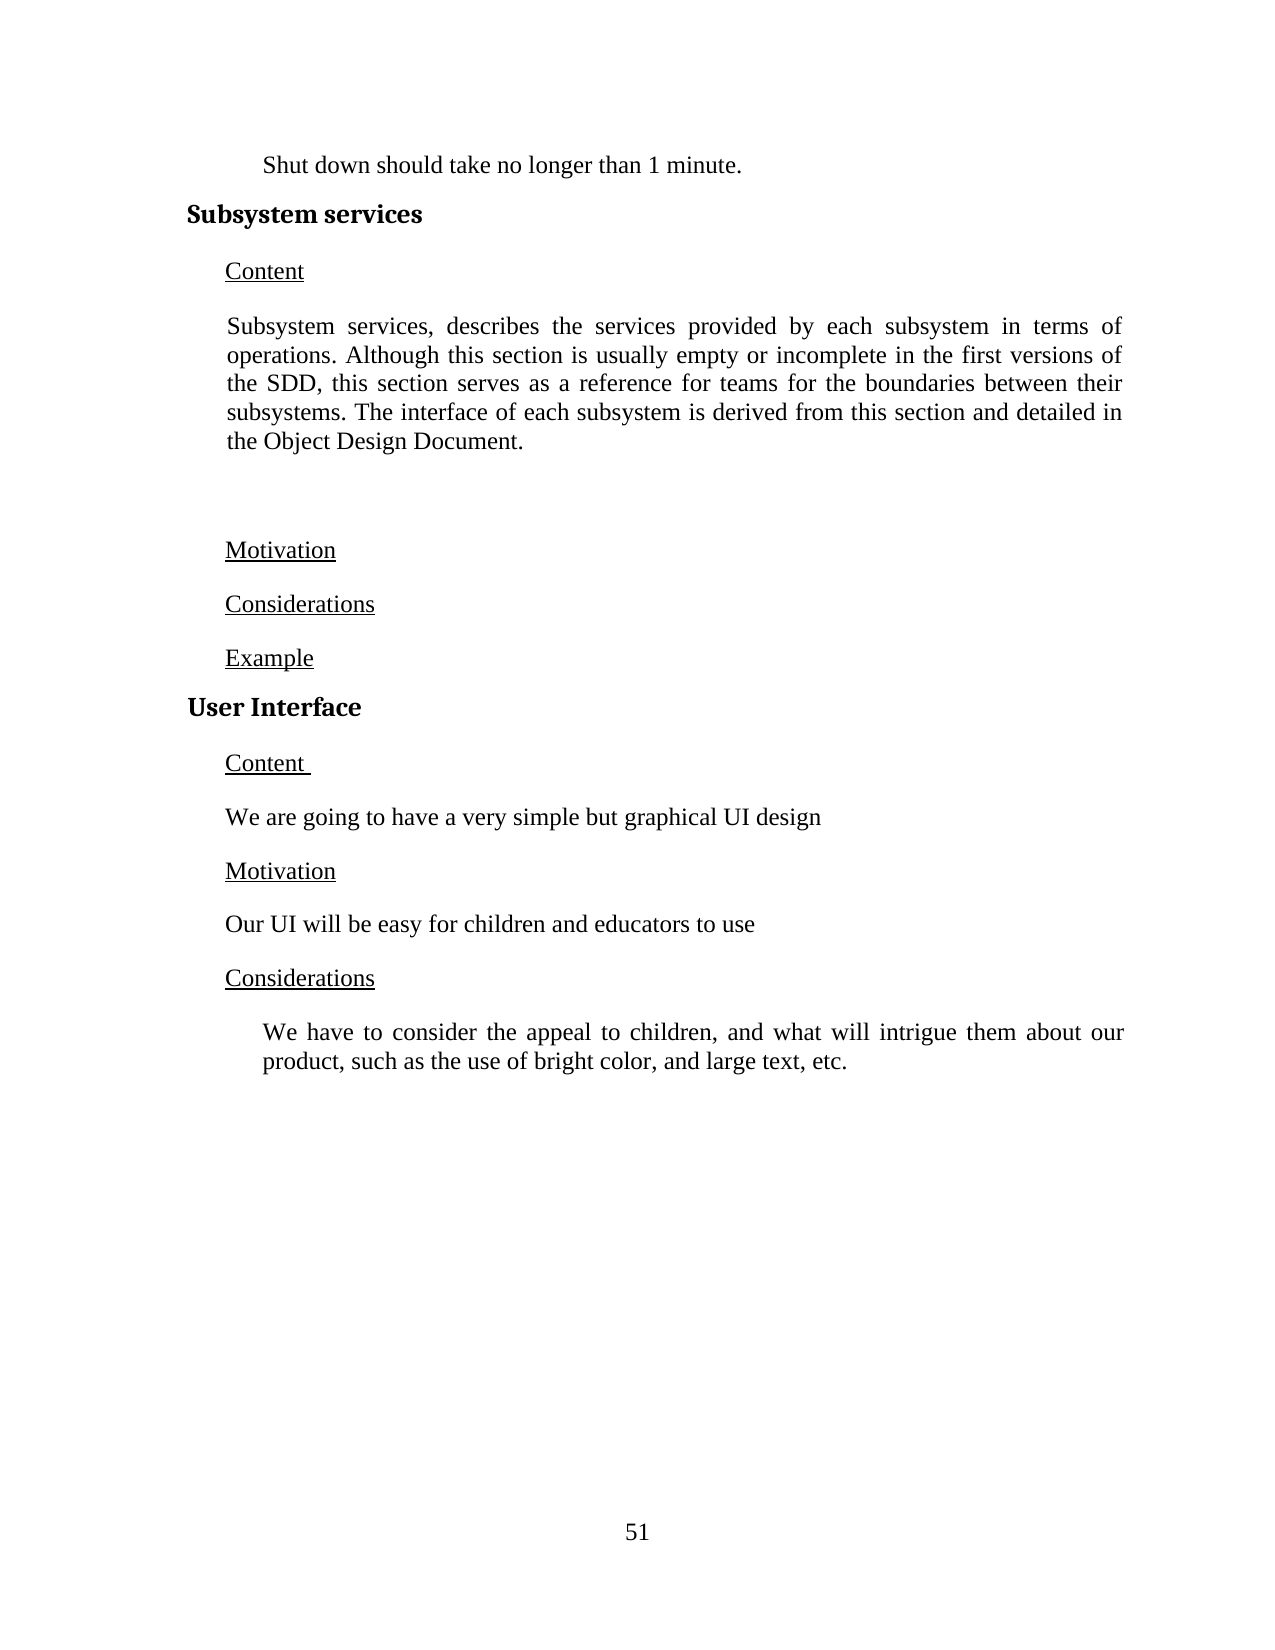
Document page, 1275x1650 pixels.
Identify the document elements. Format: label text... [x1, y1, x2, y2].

text Our UI will be easy for children and educators to use [150, 909, 1125, 938]
subtitle Subsystem services [187, 199, 1125, 231]
subtitle Motivation [225, 535, 1125, 564]
subtitle Example [225, 643, 1125, 671]
subtitle Content [225, 256, 1125, 284]
subtitle Content [225, 748, 1125, 777]
subtitle Considerations [225, 589, 1125, 618]
subtitle Motivation [225, 856, 1125, 884]
subtitle User Interface [187, 692, 1125, 723]
text Shut down should take no longer than 1 minute. [262, 150, 1125, 179]
text We are going to have a very simple but graphical UI design [150, 802, 1125, 831]
table_header Subsystem services, describes the services provided by each subsystem in terms of operations. Although this section is usually empty or incomplete in the first versions of the SDD, this section serves as a reference for teams for the boundaries between their subsystems. The interface of each subsystem is derived from this section and detailed in the Object Design Document. [150, 285, 1125, 456]
subtitle Considerations [225, 963, 1125, 992]
text We have to consider the appeal to children, and what will intrigue them about our product, such as the use of bright color, and large text, etc. [262, 1017, 1125, 1074]
